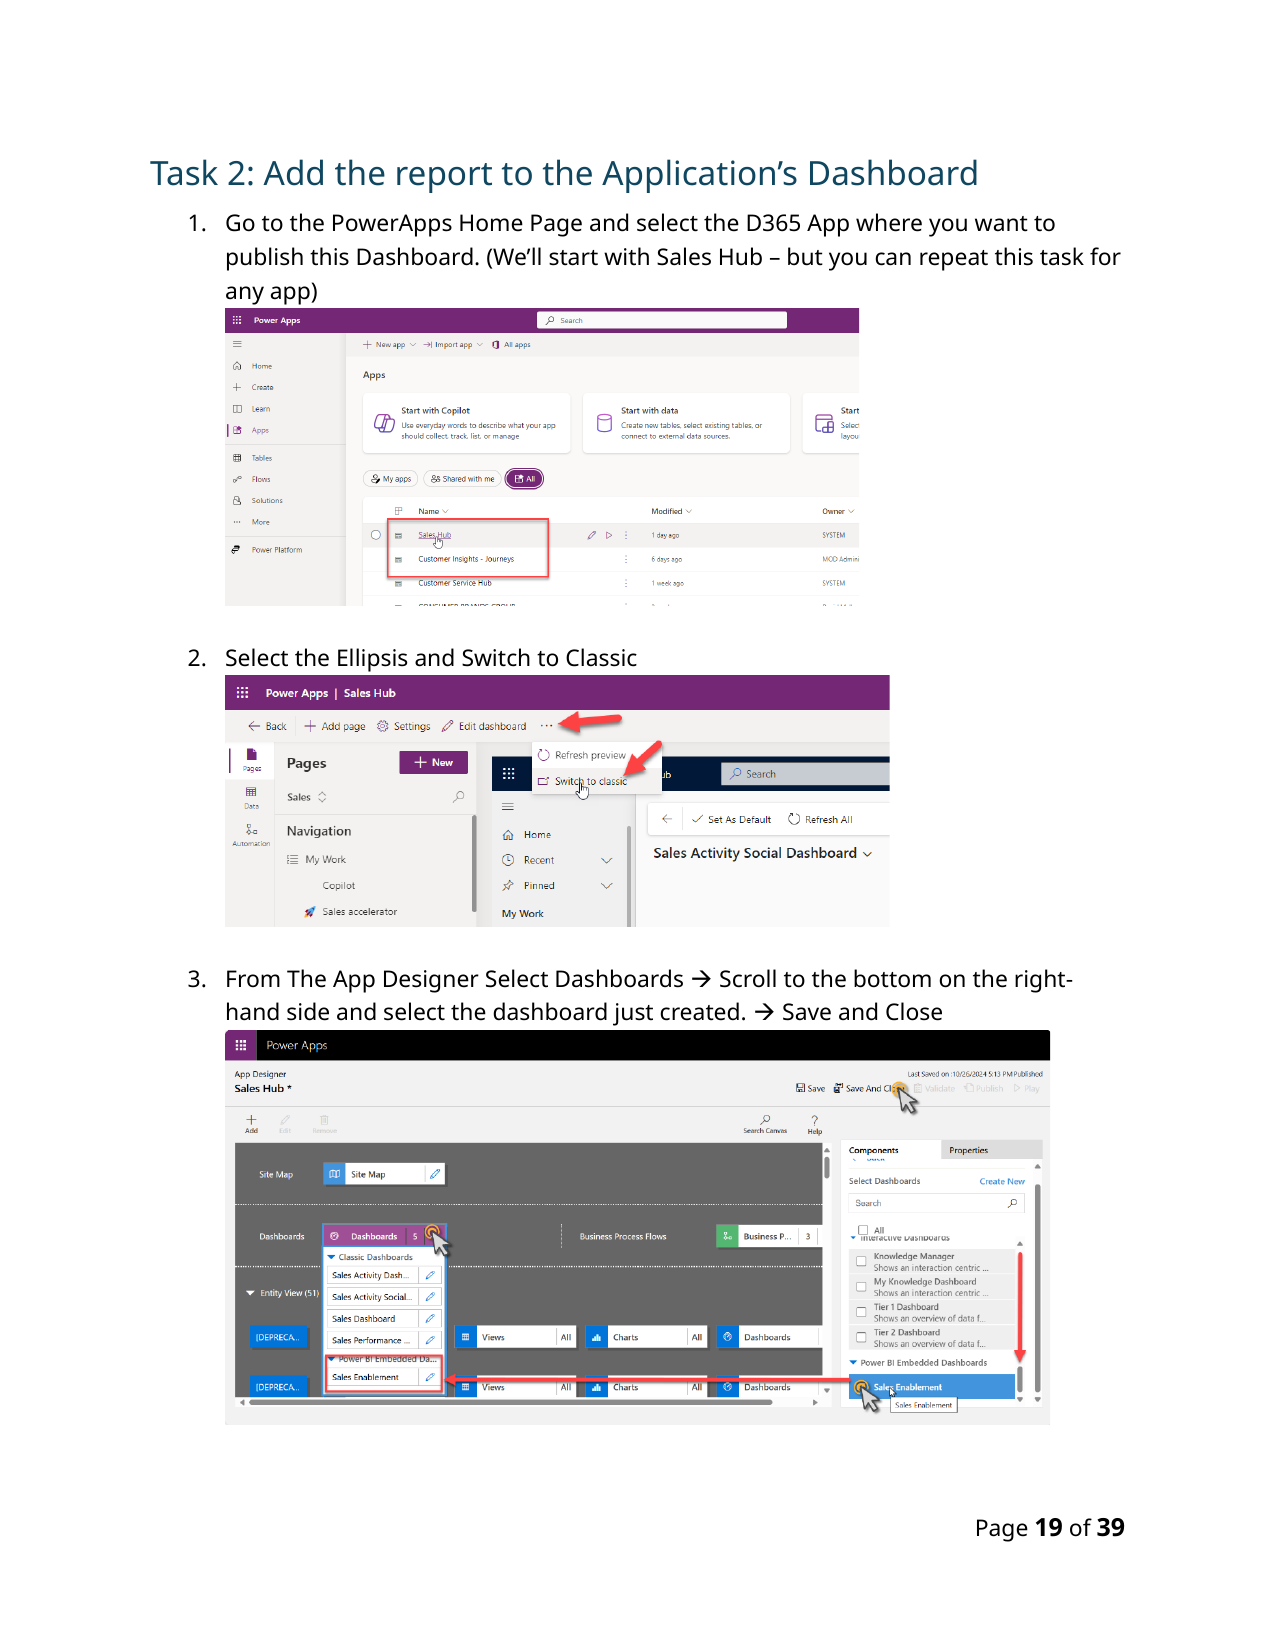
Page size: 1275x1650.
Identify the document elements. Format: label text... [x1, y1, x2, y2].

picture [225, 308, 860, 606]
subtitle Task 2: Add the report to the Application’s Dashboard [150, 150, 1125, 195]
picture [225, 675, 890, 927]
picture [225, 1030, 1050, 1425]
